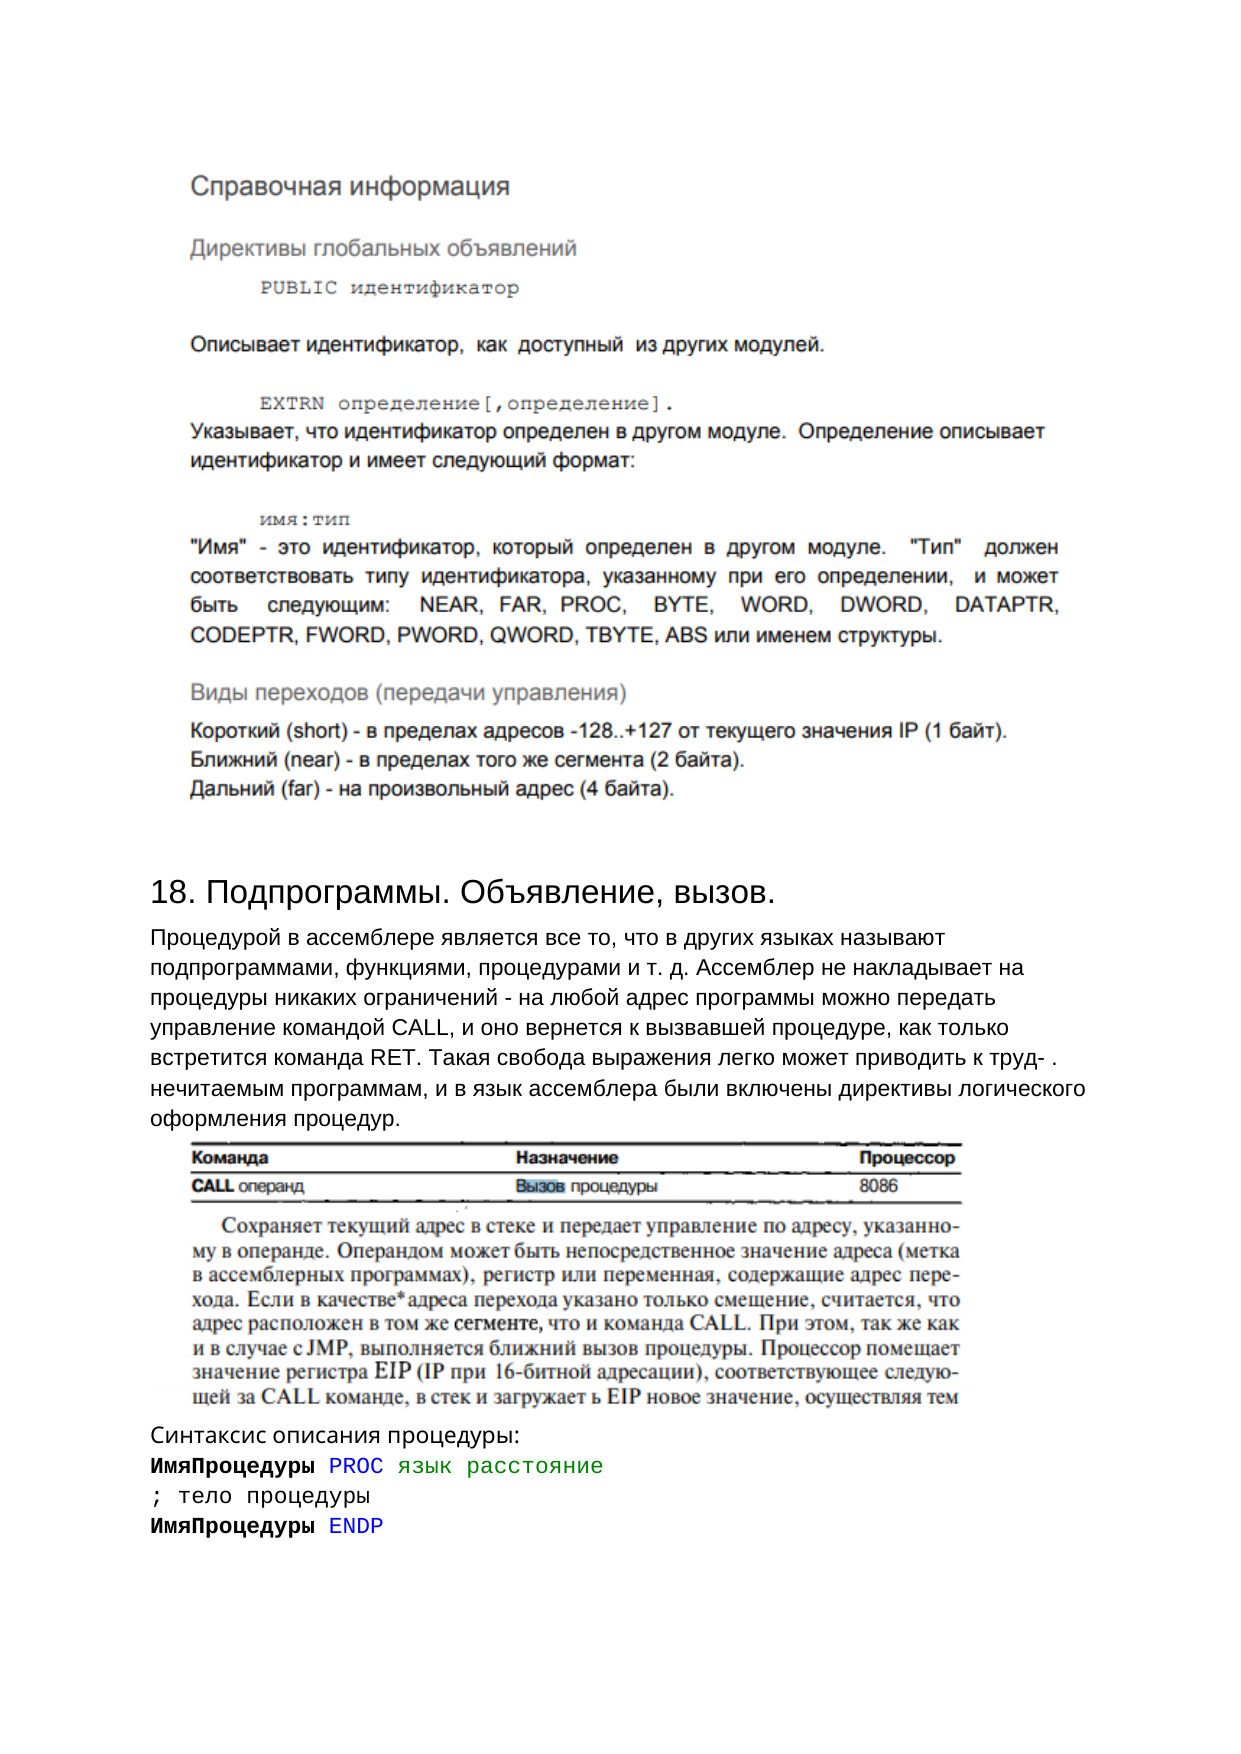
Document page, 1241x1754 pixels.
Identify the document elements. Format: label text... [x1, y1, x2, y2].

text ИмяПроцедуры ENDP [150, 1514, 1090, 1540]
picture [150, 1135, 979, 1415]
text ИмяПроцедуры PROC язык расстояние [150, 1454, 1090, 1480]
text Процедурой в ассемблере является все то, что в других языках называют подпрограммами, функциями, процедурами и т. д. Ассемблер не накладывает на процедуры никаких ограничений - на любой адрес программы можно передать управление командой CALL, и оно вернется к вызвавшей процедуре, как только встретится команда RET. Такая свобода выражения легко может приводить к труд- . нечитаемым программам, и в язык ассемблера были включены директивы логического оформления процедур. [150, 923, 1090, 1131]
subtitle 18. Подпрограммы. Объявление, вызов. [150, 873, 1090, 911]
text ; тело процедуры [150, 1484, 1090, 1510]
text Синтаксис описания процедуры: [150, 1418, 1090, 1450]
picture [150, 150, 1091, 832]
